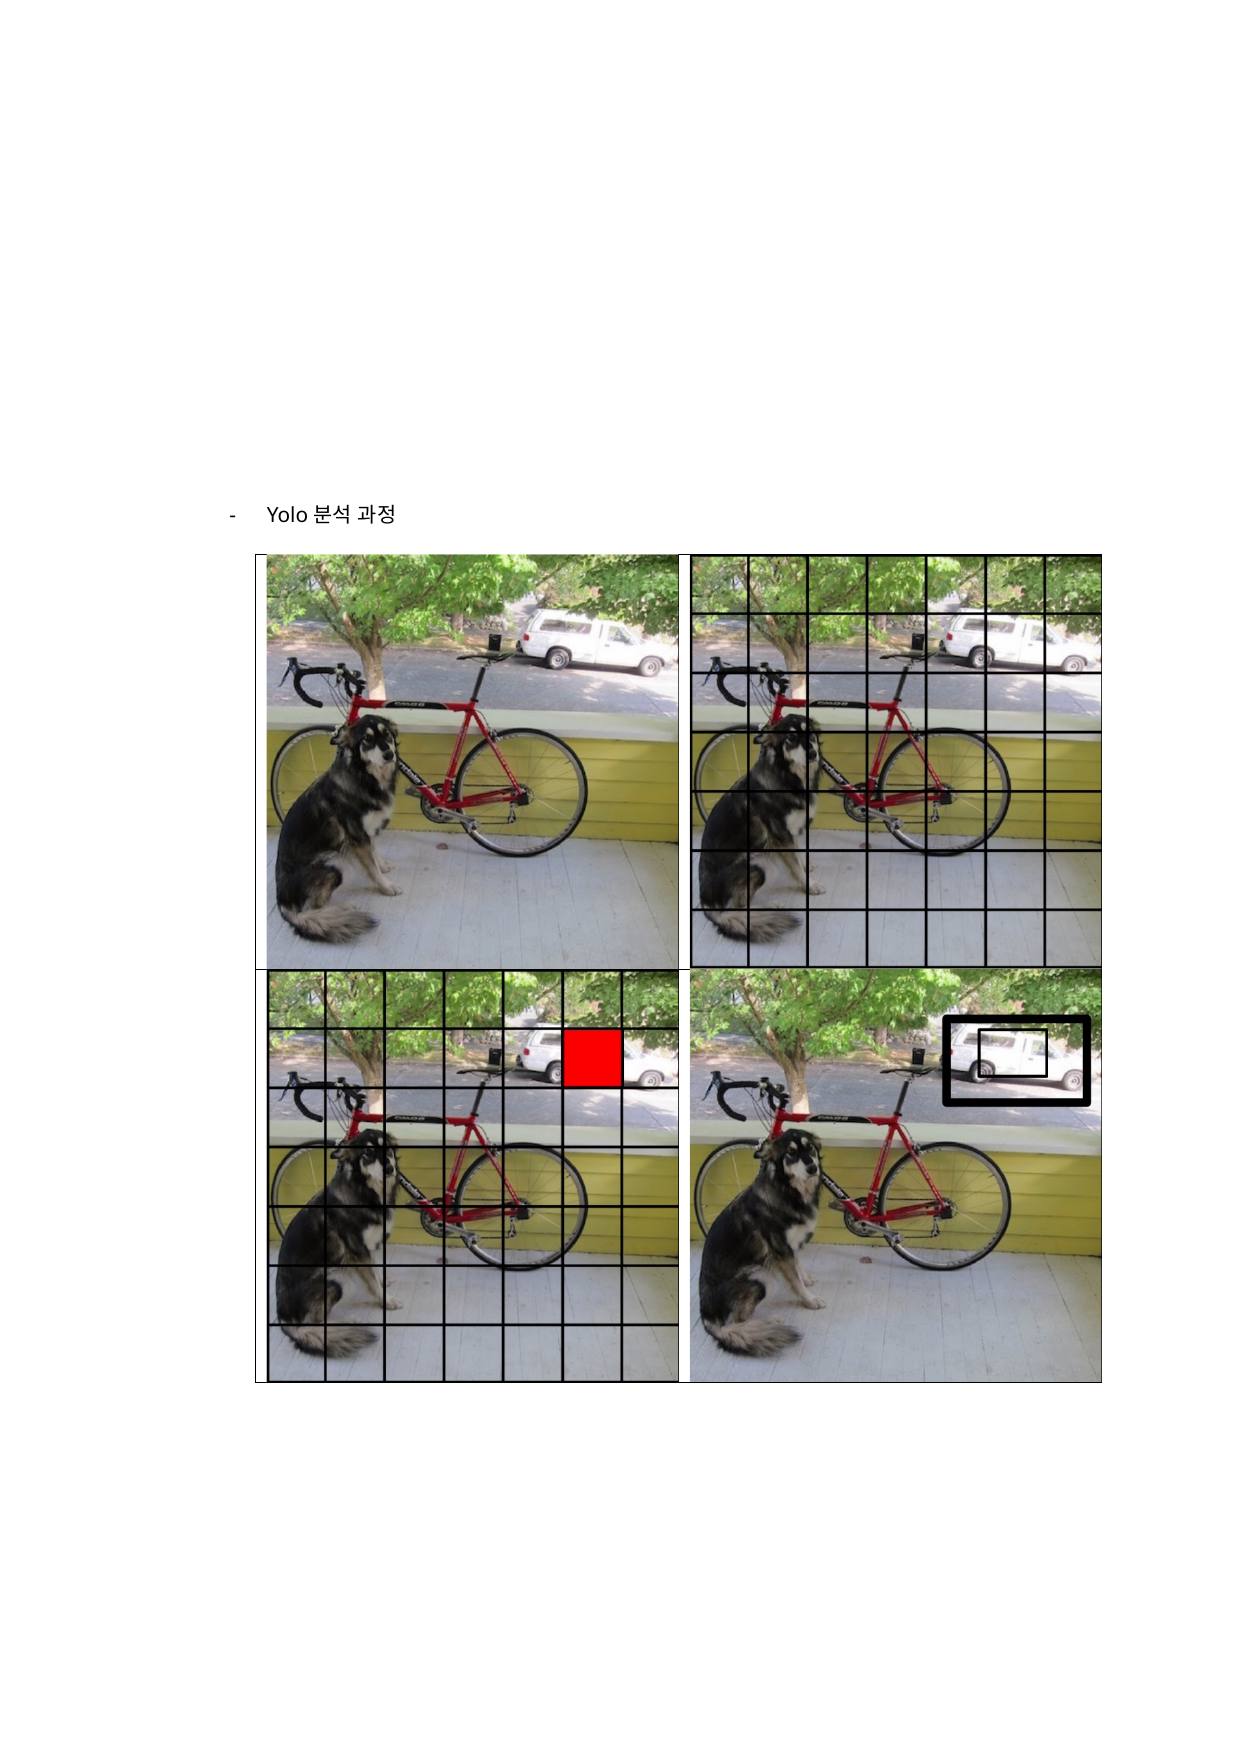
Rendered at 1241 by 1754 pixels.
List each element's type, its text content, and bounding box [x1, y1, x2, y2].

table_cell [679, 970, 689, 1382]
picture [266, 554, 679, 1383]
table_cell [256, 970, 266, 1382]
list Yolo 분석 과정 [229, 498, 1090, 528]
table_header [256, 555, 266, 968]
picture [689, 554, 1102, 1382]
table_header [679, 555, 689, 968]
